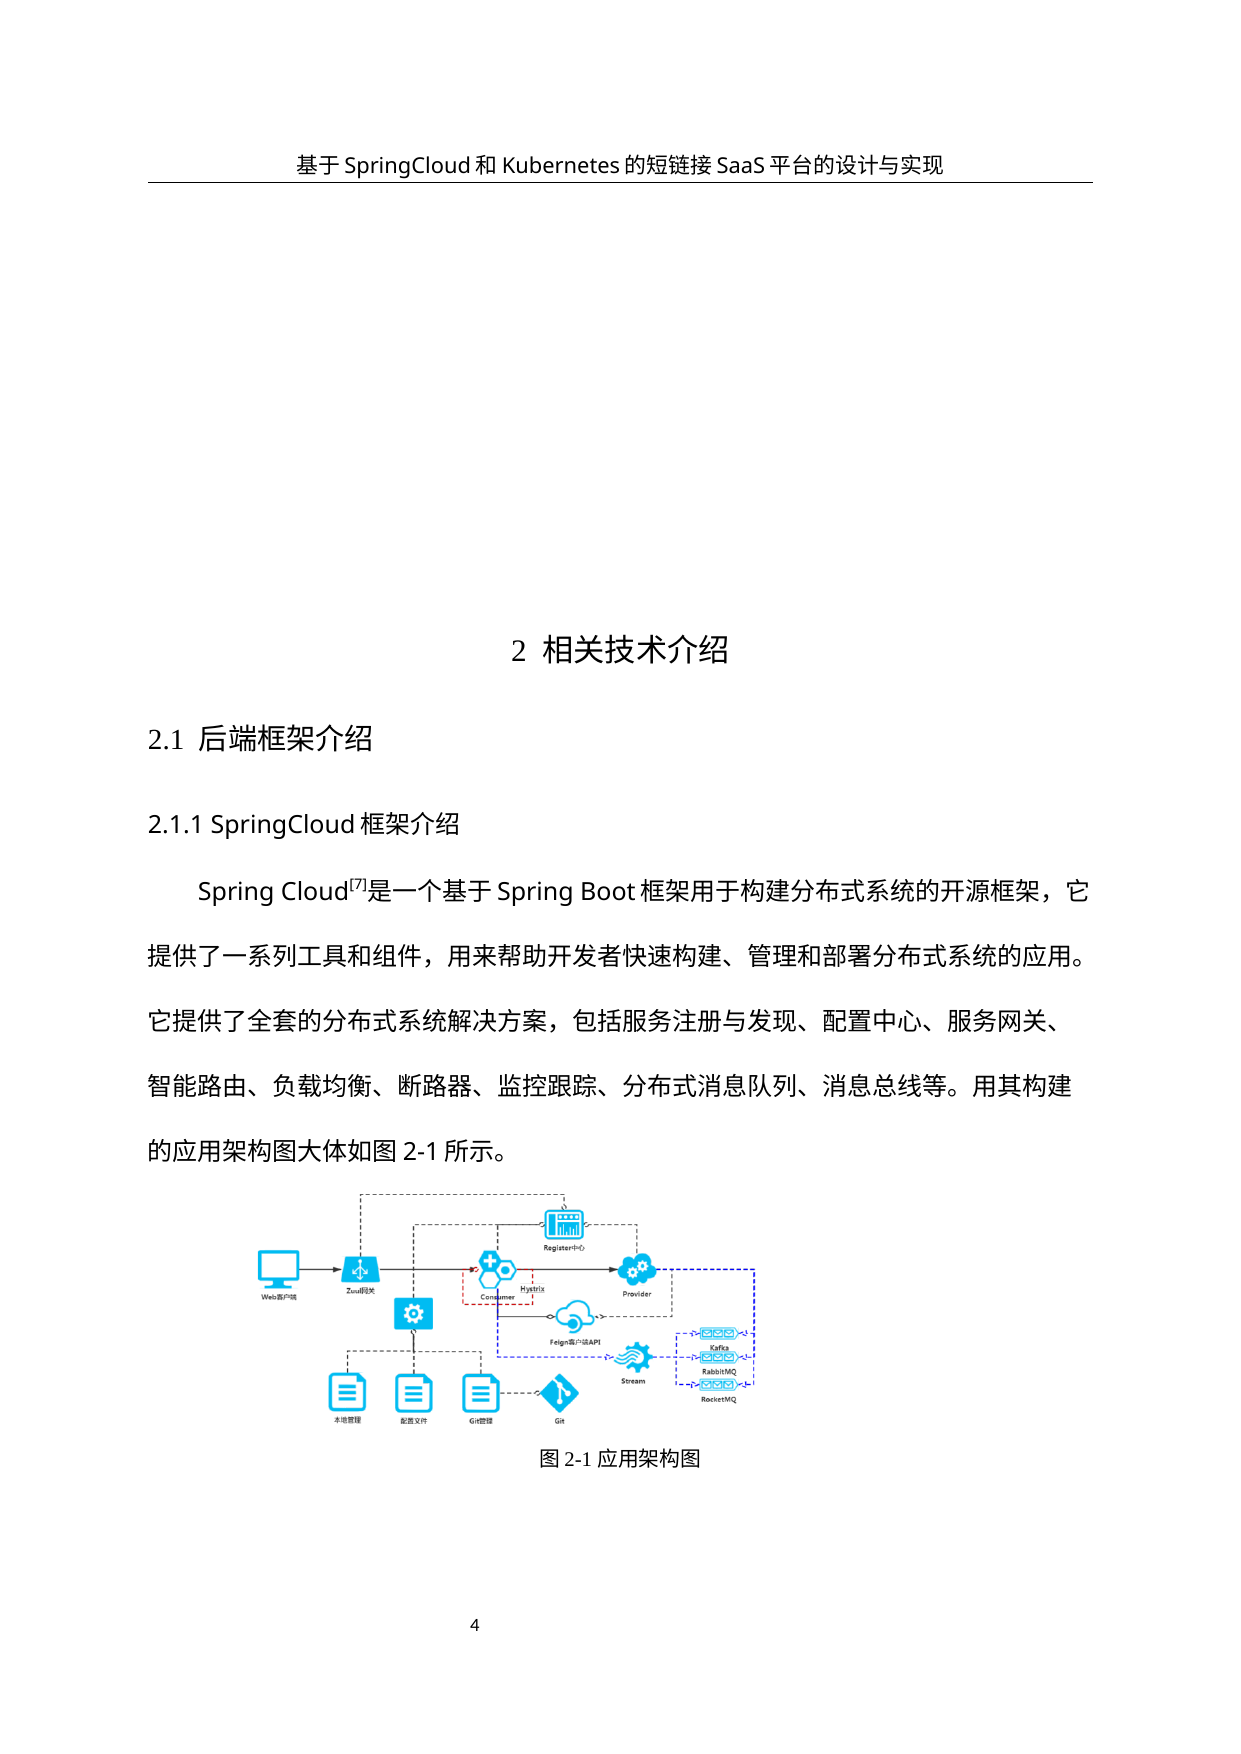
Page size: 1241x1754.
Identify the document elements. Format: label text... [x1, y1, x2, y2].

list 图2-1 应用架构图 [148, 1442, 1093, 1472]
subtitle 2.1.1 SpringCloud框架介绍 [148, 790, 1093, 855]
picture [245, 1181, 766, 1432]
subtitle 后端框架介绍 [148, 704, 1093, 769]
text Spring Cloud[7]是一个基于Spring Boot框架用于构建分布式系统的开源框架，它提供了一系列工具和组件，用来帮助开发者快速构建、管理和部署分布式系统的应用。它提供了全套的分布式系统解决方案，包括服务注册与发现、配置中心、服务网关、智能路由、负载均衡、断路器、监控跟踪、分布式消息队列、消息总线等。用其构建的应用架构图大体如图2-1所示。 [148, 857, 1093, 1182]
subtitle 相关技术介绍 [148, 615, 1093, 680]
